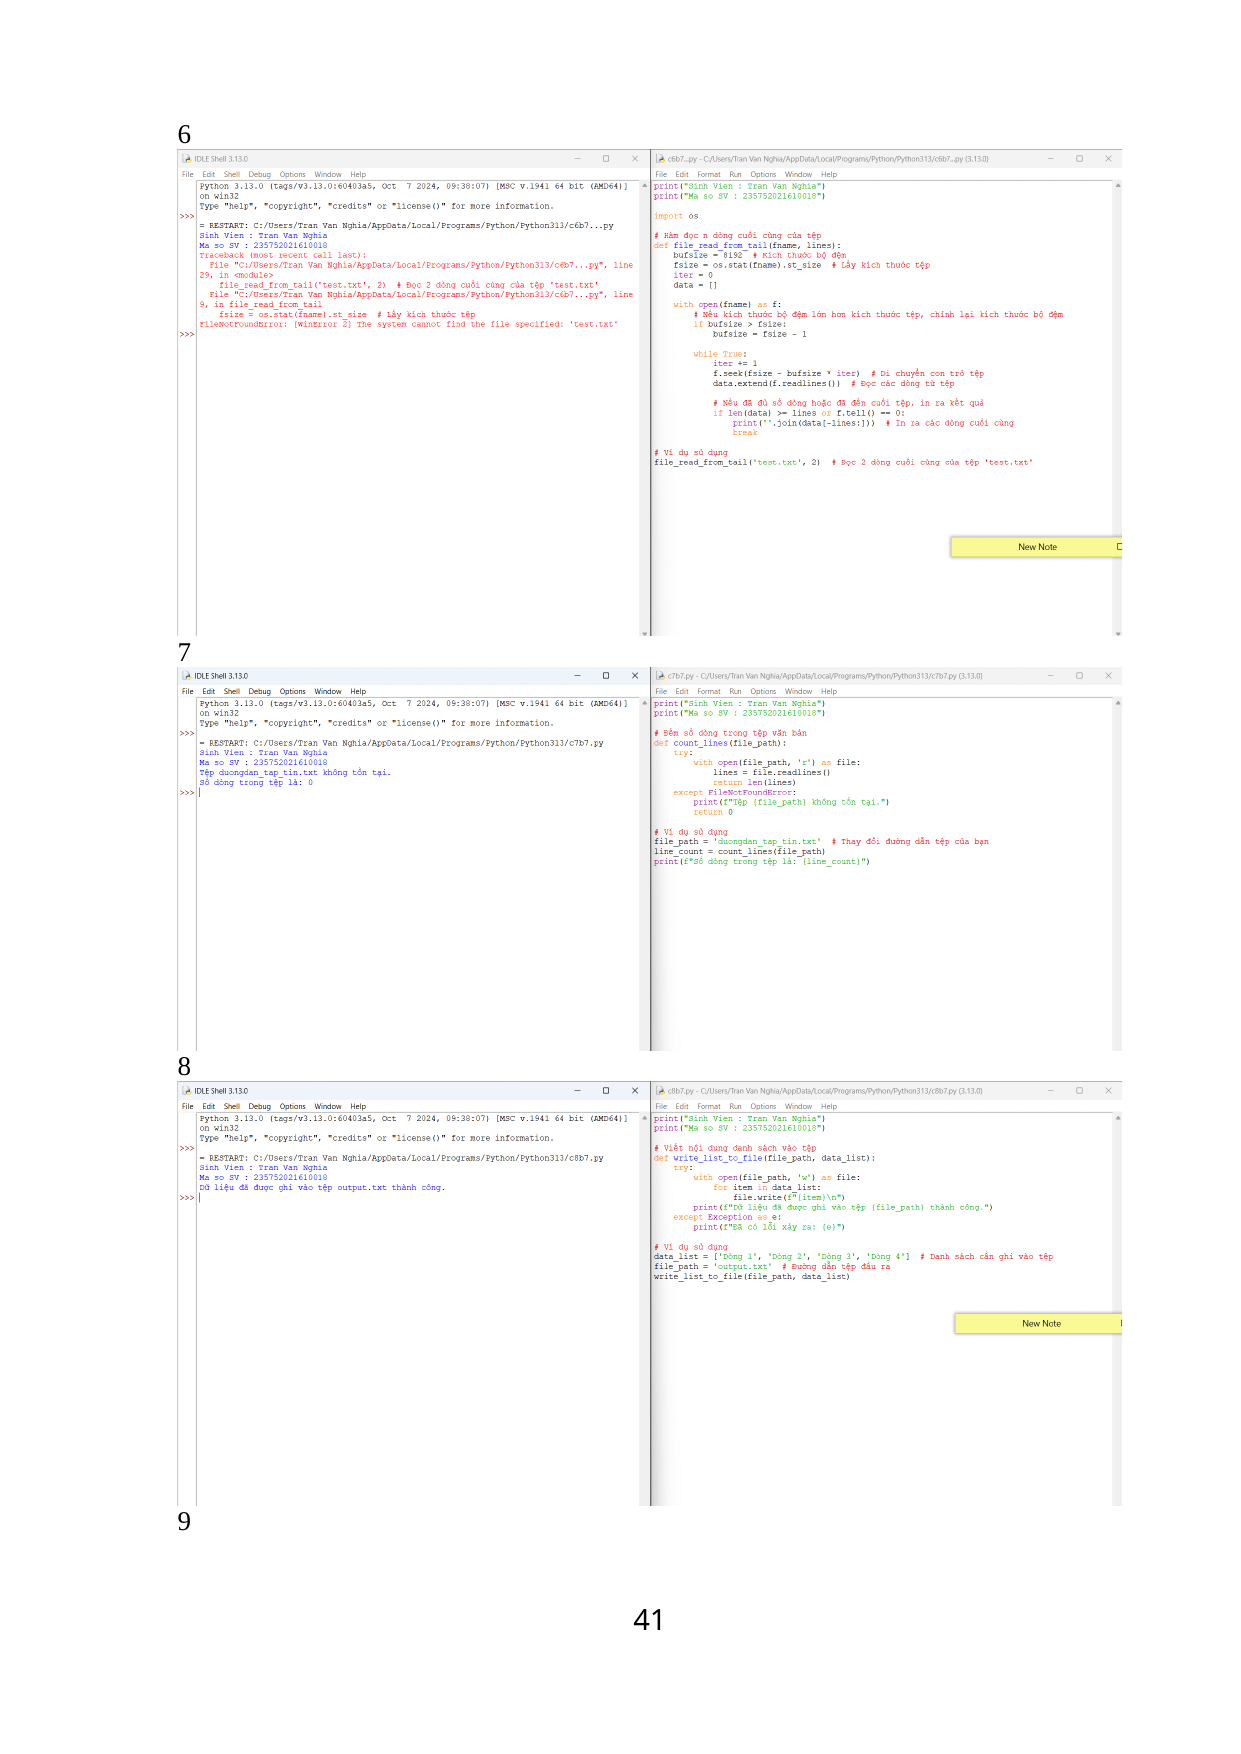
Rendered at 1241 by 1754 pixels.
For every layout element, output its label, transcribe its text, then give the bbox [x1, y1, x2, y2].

picture [177, 149, 1123, 636]
text 9 [177, 1506, 1122, 1536]
picture [177, 1081, 1123, 1506]
text 6 [177, 118, 1122, 149]
picture [177, 667, 1123, 1051]
text 8 [177, 1051, 1122, 1081]
text 7 [177, 636, 1122, 667]
